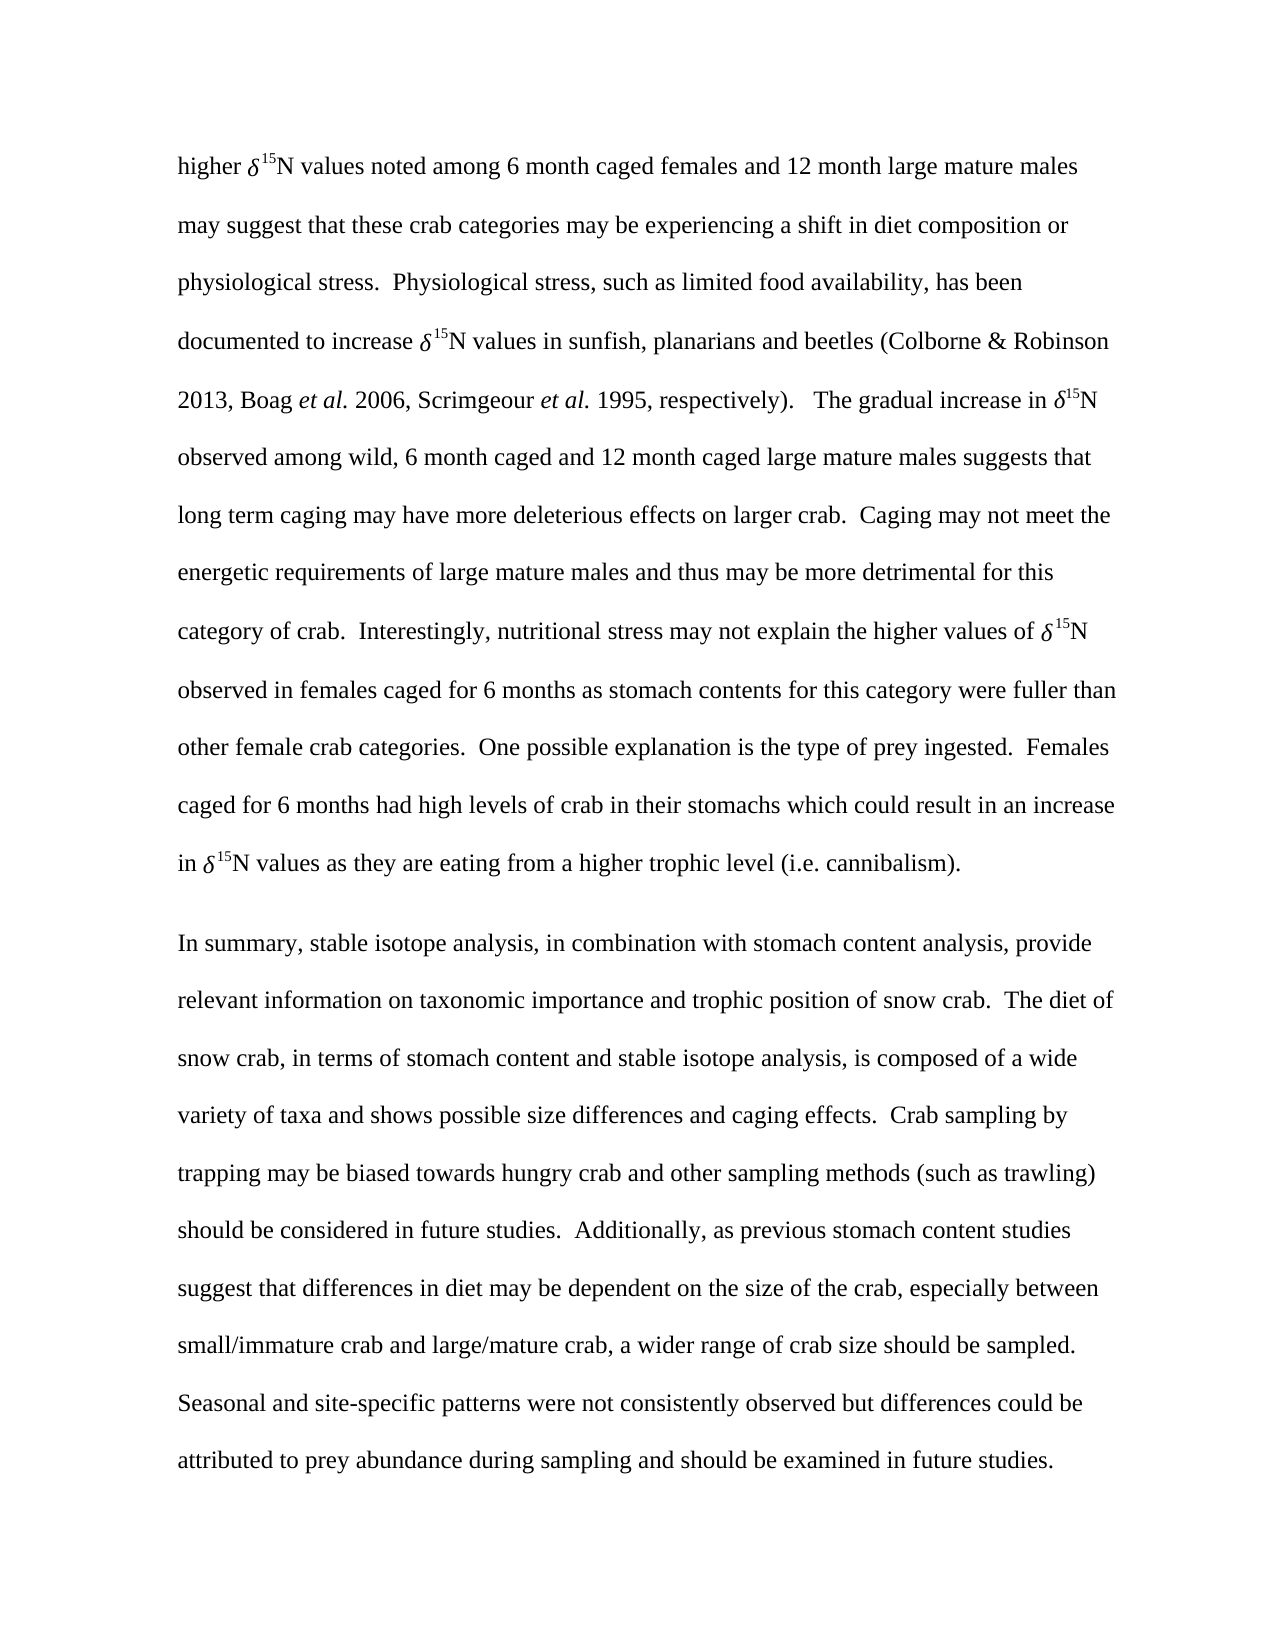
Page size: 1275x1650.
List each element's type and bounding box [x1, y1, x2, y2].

text [177, 928, 1125, 1474]
text [177, 150, 1125, 878]
